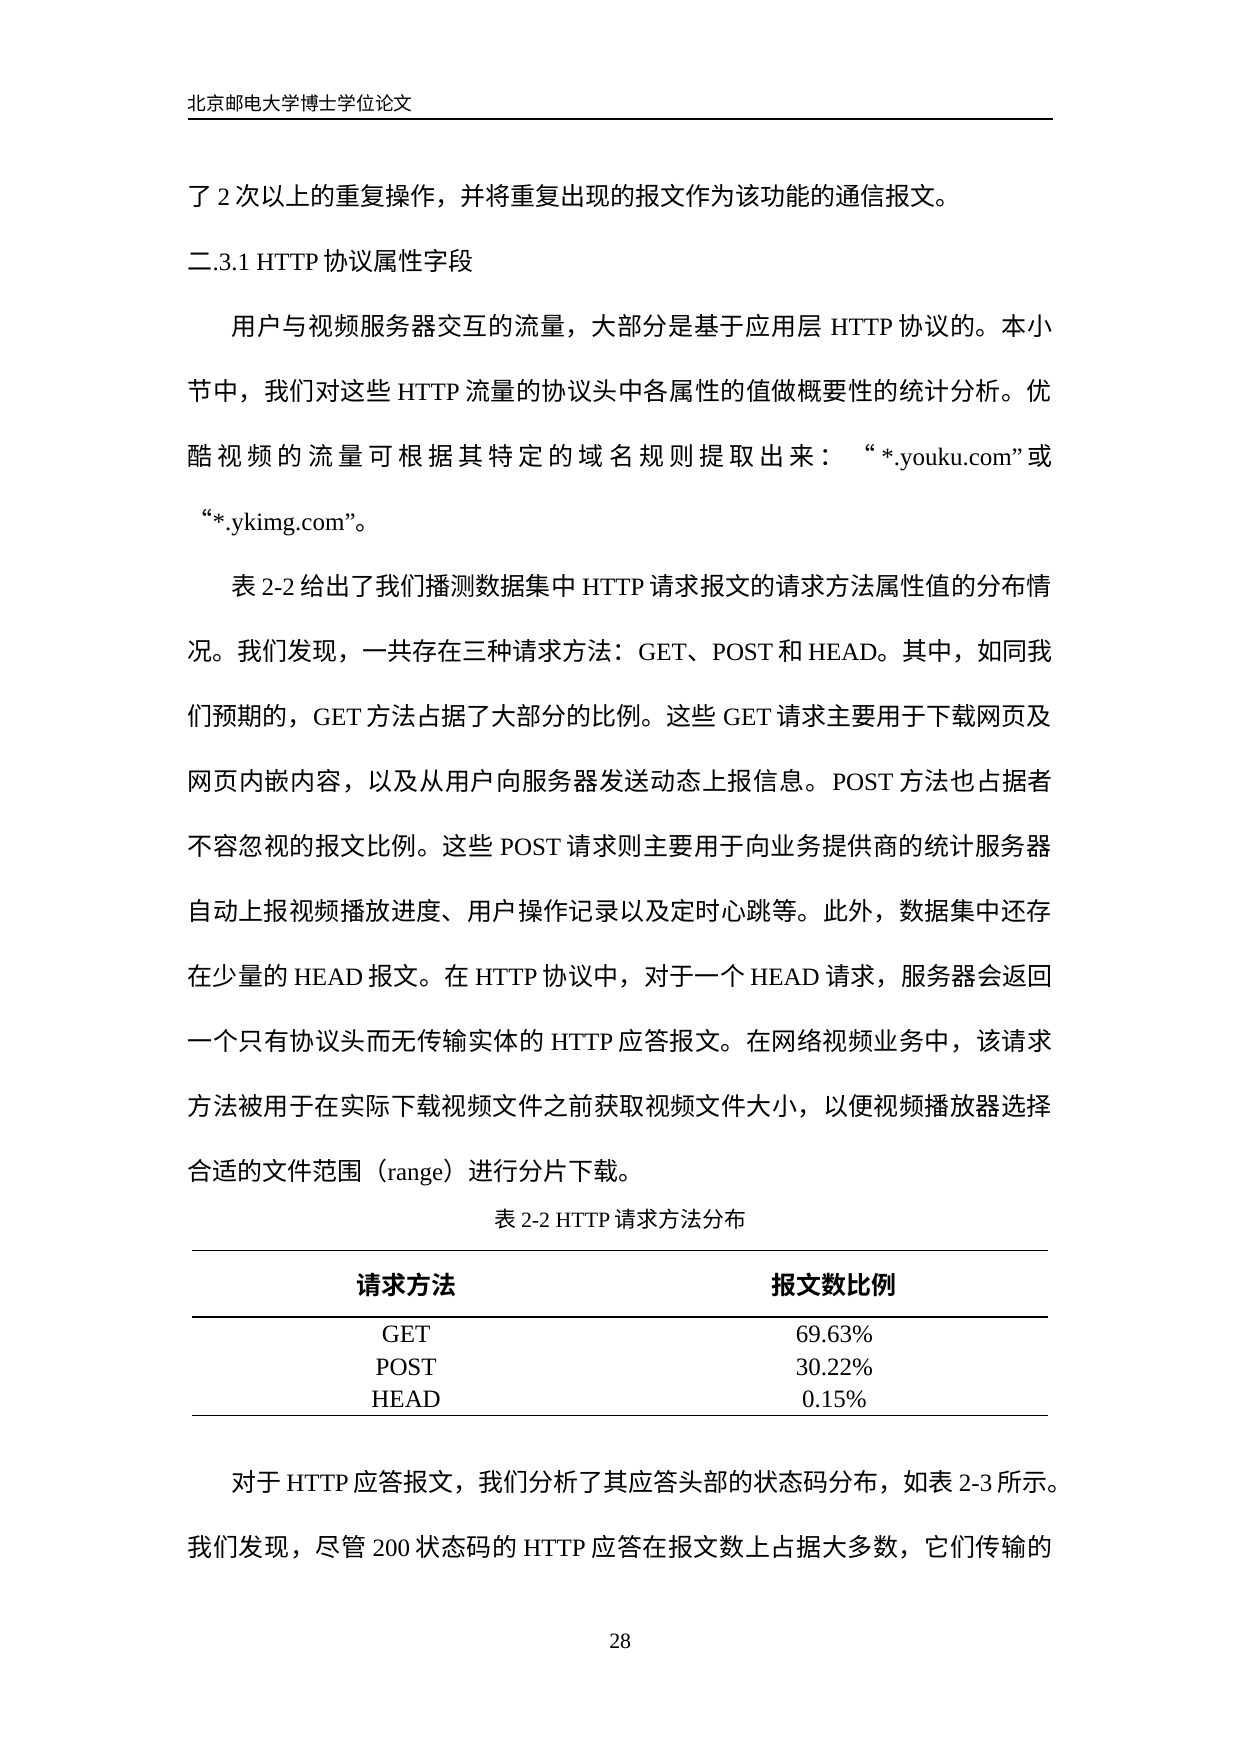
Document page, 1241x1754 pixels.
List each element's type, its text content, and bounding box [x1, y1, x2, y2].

table_cell GET [192, 1318, 620, 1350]
text 表2-2 HTTP请求方法分布 [187, 1202, 1053, 1234]
text 对于HTTP应答报文，我们分析了其应答头部的状态码分布，如表2-3所示。 [187, 1448, 1053, 1513]
table_cell 0.15% [620, 1383, 1048, 1415]
text 用户与视频服务器交互的流量，大部分是基于应用层HTTP协议的。本小节中，我们对这些HTTP流量的协议头中各属性的值做概要性的统计分析。优酷视频的流量可根据其特定的域名规则提取出来：“*.youku.com”或“*.ykimg.com”。 [187, 292, 1053, 552]
table_cell HEAD [192, 1383, 620, 1415]
table_cell 69.63% [620, 1318, 1048, 1350]
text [187, 1513, 1053, 1578]
table_cell 30.22% [620, 1350, 1048, 1382]
text HTTP协议属性字段 [187, 227, 1053, 292]
table_header 报文数比例 [620, 1251, 1048, 1316]
text 表2-2给出了我们播测数据集中HTTP请求报文的请求方法属性值的分布情况。我们发现，一共存在三种请求方法：GET、POST和HEAD。其中，如同我们预期的，GET方法占据了大部分的比例。这些GET请求主要用于下载网页及网页内嵌内容，以及从用户向服务器发送动态上报信息。POST方法也占据者不容忽视的报文比例。这些POST请求则主要用于向业务提供商的统计服务器自动上报视频播放进度、用户操作记录以及定时心跳等。此外，数据集中还存在少量的HEAD报文。在HTTP协议中，对于一个HEAD请求，服务器会返回一个只有协议头而无传输实体的HTTP应答报文。在网络视频业务中，该请求方法被用于在实际下载视频文件之前获取视频文件大小，以便视频播放器选择合适的文件范围（range）进行分片下载。 [187, 552, 1053, 1202]
table_cell POST [192, 1350, 620, 1382]
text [187, 162, 1053, 227]
table_header 请求方法 [192, 1251, 620, 1316]
